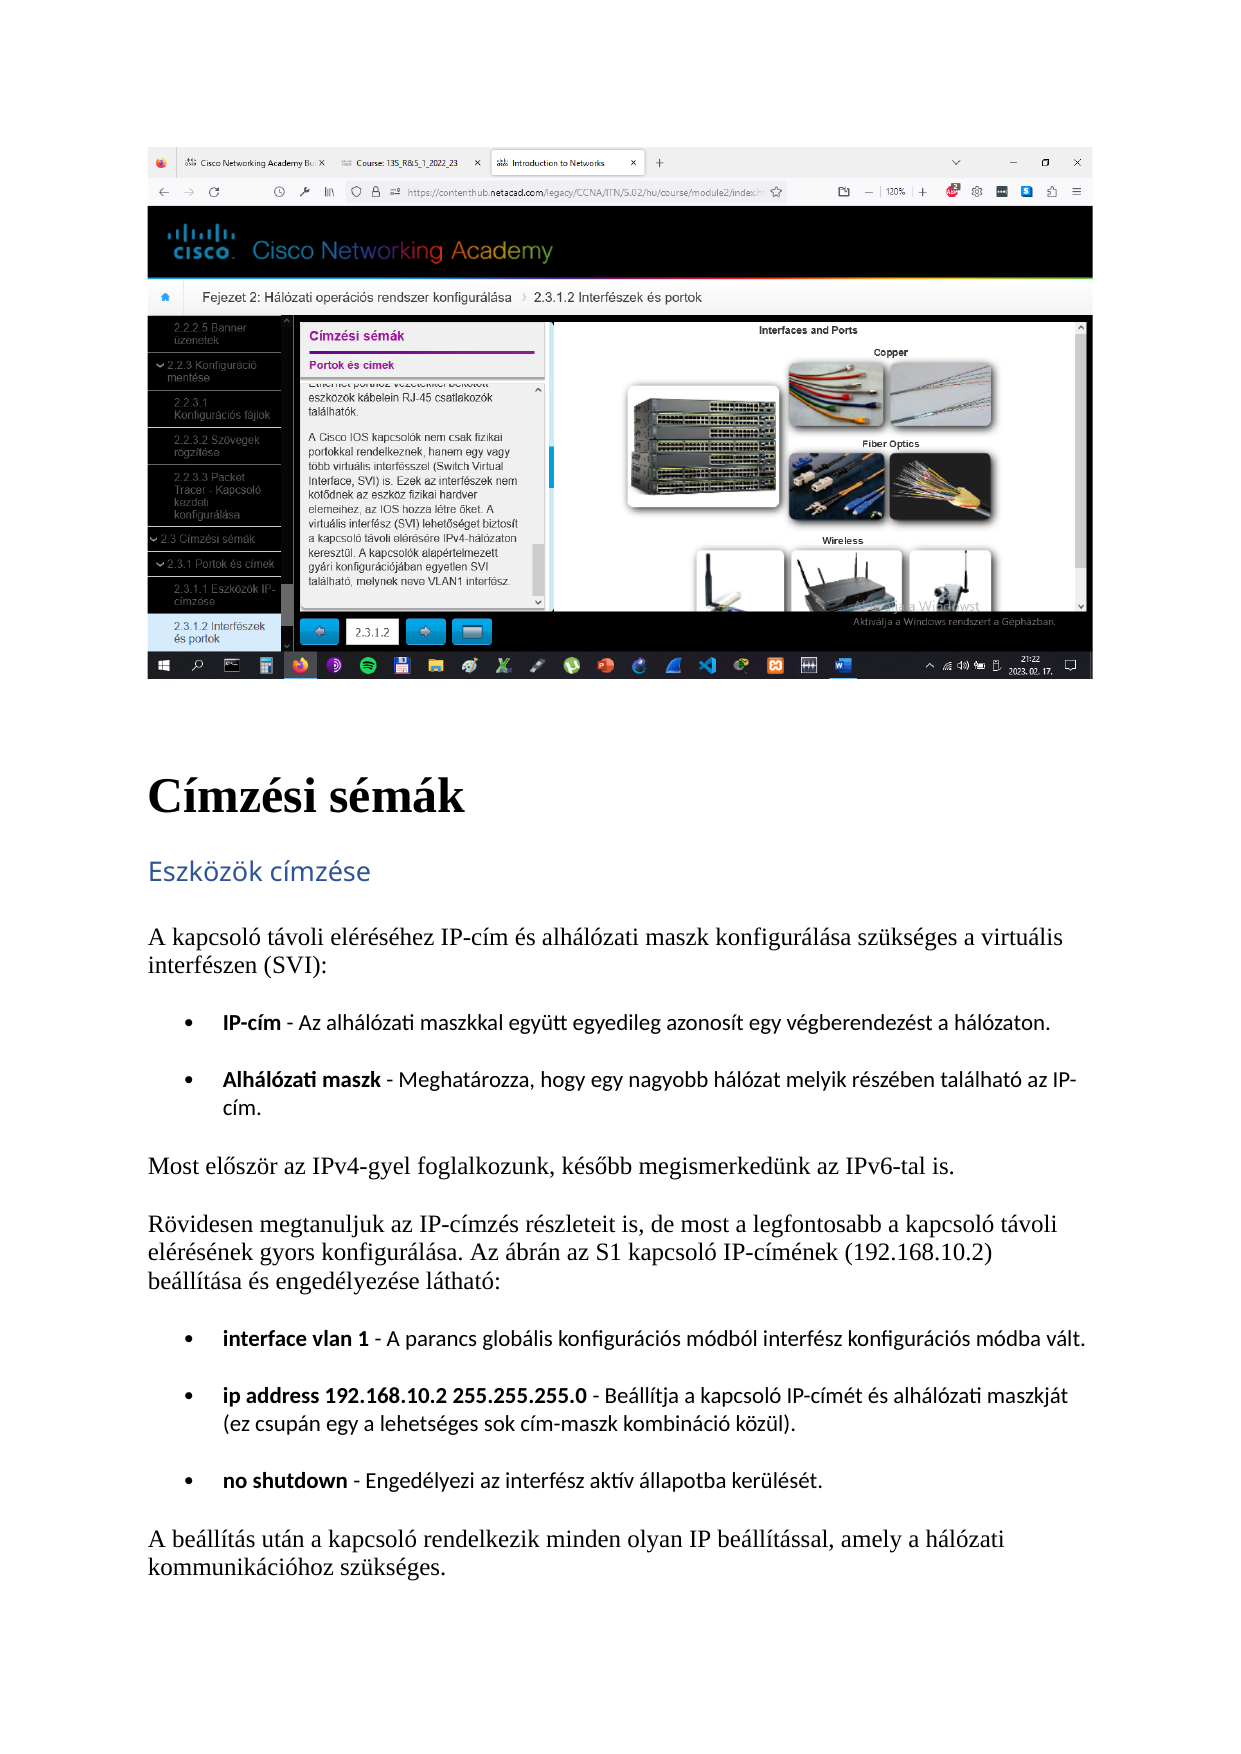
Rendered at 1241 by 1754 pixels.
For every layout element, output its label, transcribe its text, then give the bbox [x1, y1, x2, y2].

list no shutdown - Engedélyezi az interfész aktív állapotba kerülését. [185, 1466, 1093, 1494]
text A beállítás után a kapcsoló rendelkezik minden olyan IP beállítással, amely a hálózati kommunikációhoz szükséges. [148, 1524, 1093, 1581]
list Alhálózati maszk - Meghatározza, hogy egy nagyobb hálózat melyik részében található az IP-cím. [185, 1066, 1093, 1122]
list ip address 192.168.10.2 255.255.255.0 - Beállítja a kapcsoló IP-címét és alhálózati maszkját (ez csupán egy a lehetséges sok cím-maszk kombináció közül). [185, 1381, 1093, 1437]
subtitle Eszközök címzése [148, 853, 1093, 889]
list IP-cím - Az alhálózati maszkkal együtt egyedileg azonosít egy végberendezést a hálózaton. [185, 1008, 1093, 1036]
subtitle Címzési sémák [148, 766, 1093, 823]
text Rövidesen megtanuljuk az IP-címzés részleteit is, de most a legfontosabb a kapcsoló távoli elérésének gyors konfigurálása. Az ábrán az S1 kapcsoló IP-címének (192.168.10.2) beállítása és engedélyezése látható: [148, 1209, 1093, 1295]
text Most először az IPv4-gyel foglalkozunk, később megismerkedünk az IPv6-tal is. [148, 1151, 1093, 1179]
text A kapcsoló távoli eléréséhez IP-cím és alhálózati maszk konfigurálása szükséges a virtuális interfészen (SVI): [148, 922, 1093, 979]
picture [147, 147, 1093, 679]
list interface vlan 1 - A parancs globális konfigurációs módból interfész konfigurációs módba vált. [185, 1324, 1093, 1352]
